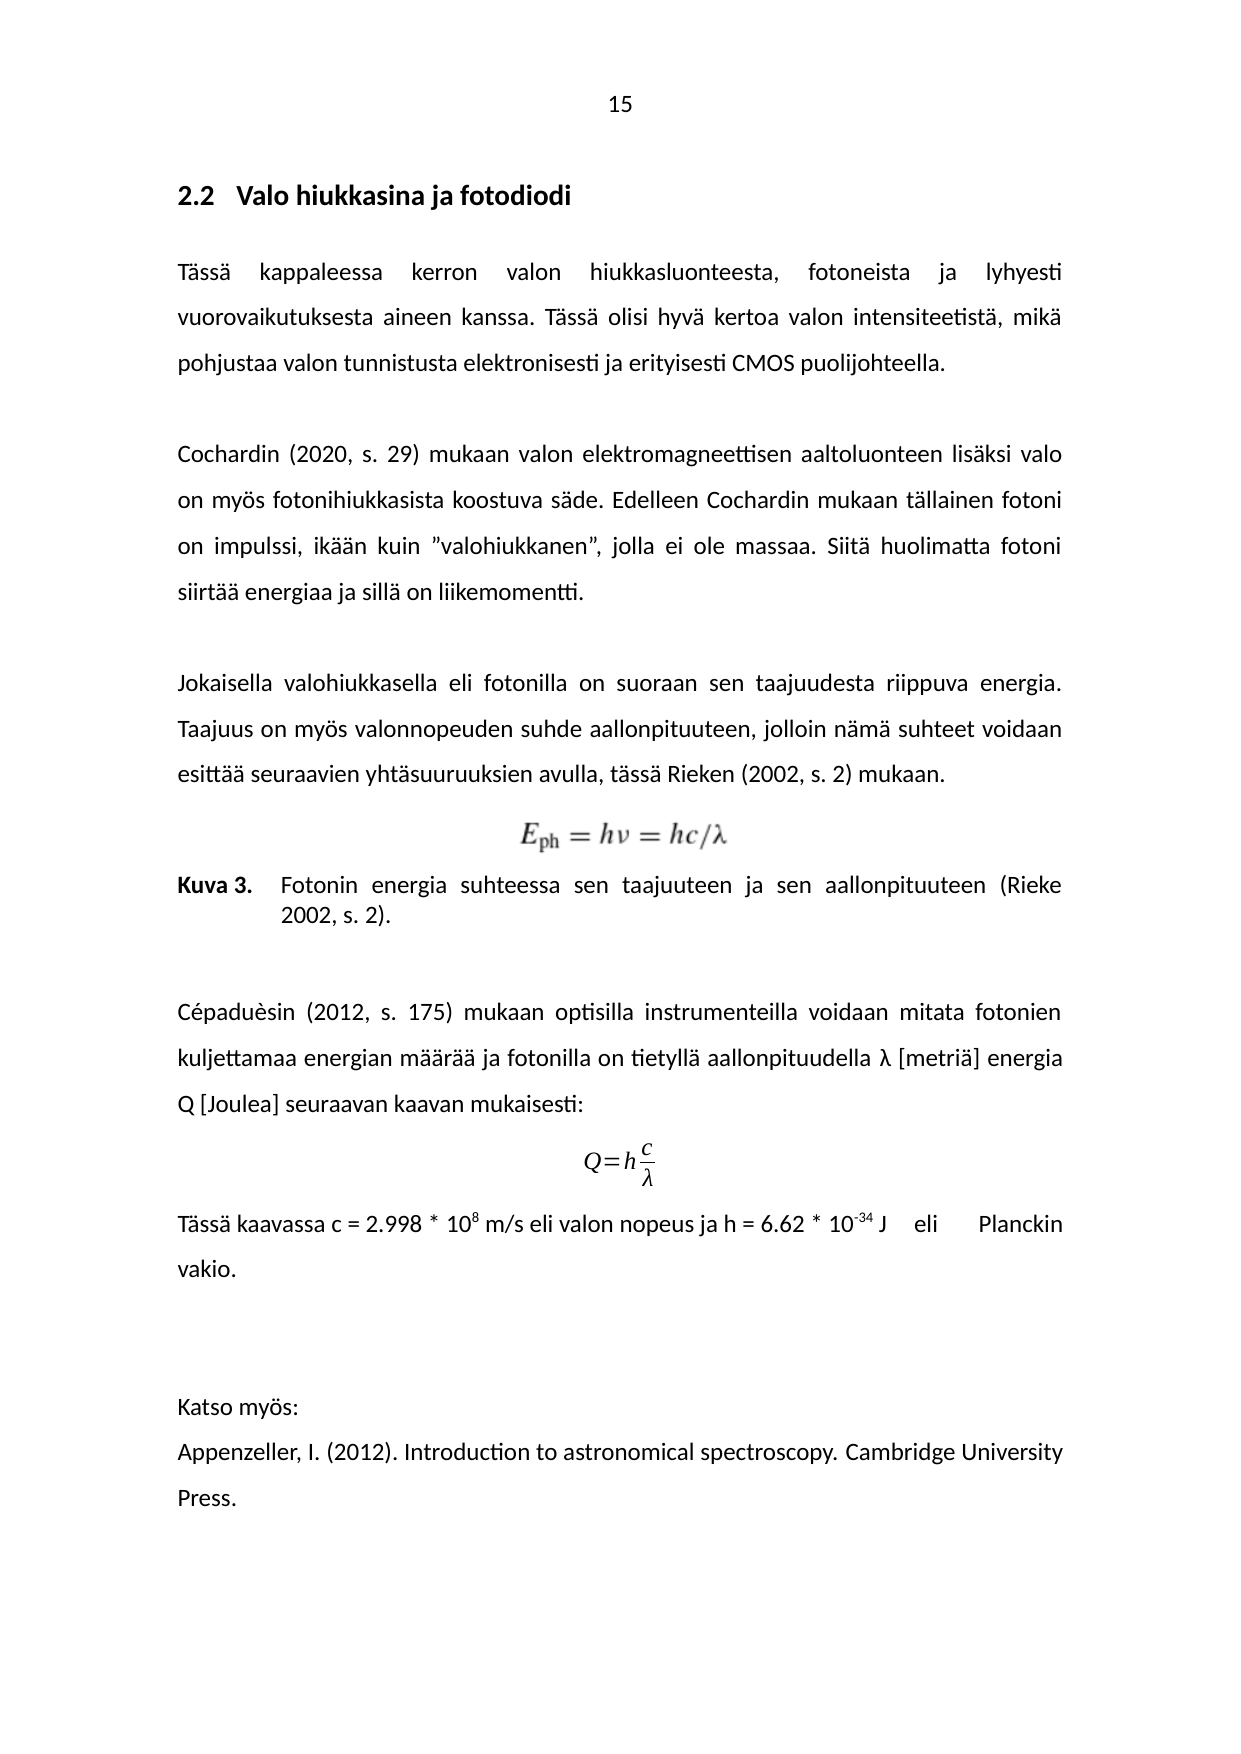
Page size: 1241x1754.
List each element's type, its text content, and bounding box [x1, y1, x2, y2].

picture [509, 804, 731, 857]
text Tässä kaavassa c = 2.998 * 108 m/s eli valon nopeus ja h = 6.62 * 10-34 J eli Planckin vakio. [177, 1208, 1063, 1284]
text Katso myös: [177, 1391, 1063, 1421]
subtitle Valo hiukkasina ja fotodiodi [177, 177, 1063, 213]
text Cochardin (2020, s. 29) mukaan valon elektromagneettisen aaltoluonteen lisäksi valo on myös fotonihiukkasista koostuva säde. Edelleen Cochardin mukaan tällainen fotoni on impulssi, ikään kuin ”valohiukkanen”, jolla ei ole massaa. Siitä huolimatta fotoni siirtää energiaa ja sillä on liikemomentti. [177, 438, 1063, 606]
text Kuva 3. Fotonin energia suhteessa sen taajuuteen ja sen aallonpituuteen (Rieke 2002, s. 2). [177, 869, 1063, 930]
text Jokaisella valohiukkasella eli fotonilla on suoraan sen taajuudesta riippuva energia. Taajuus on myös valonnopeuden suhde aallonpituuteen, jolloin nämä suhteet voidaan esittää seuraavien yhtäsuuruuksien avulla, tässä Rieken (2002, s. 2) mukaan. [177, 667, 1063, 789]
text Appenzeller, I. (2012). Introduction to astronomical spectroscopy. Cambridge University Press. [177, 1437, 1063, 1513]
text Tässä kappaleessa kerron valon hiukkasluonteesta, fotoneista ja lyhyesti vuorovaikutuksesta aineen kanssa. Tässä olisi hyvä kertoa valon intensiteetistä, mikä pohjustaa valon tunnistusta elektronisesti ja erityisesti CMOS puolijohteella. [177, 256, 1063, 378]
text Cépaduèsin (2012, s. 175) mukaan optisilla instrumenteilla voidaan mitata fotonien kuljettamaa energian määrää ja fotonilla on tietyllä aallonpituudella λ [metriä] energia Q [Joulea] seuraavan kaavan mukaisesti: [177, 997, 1063, 1118]
